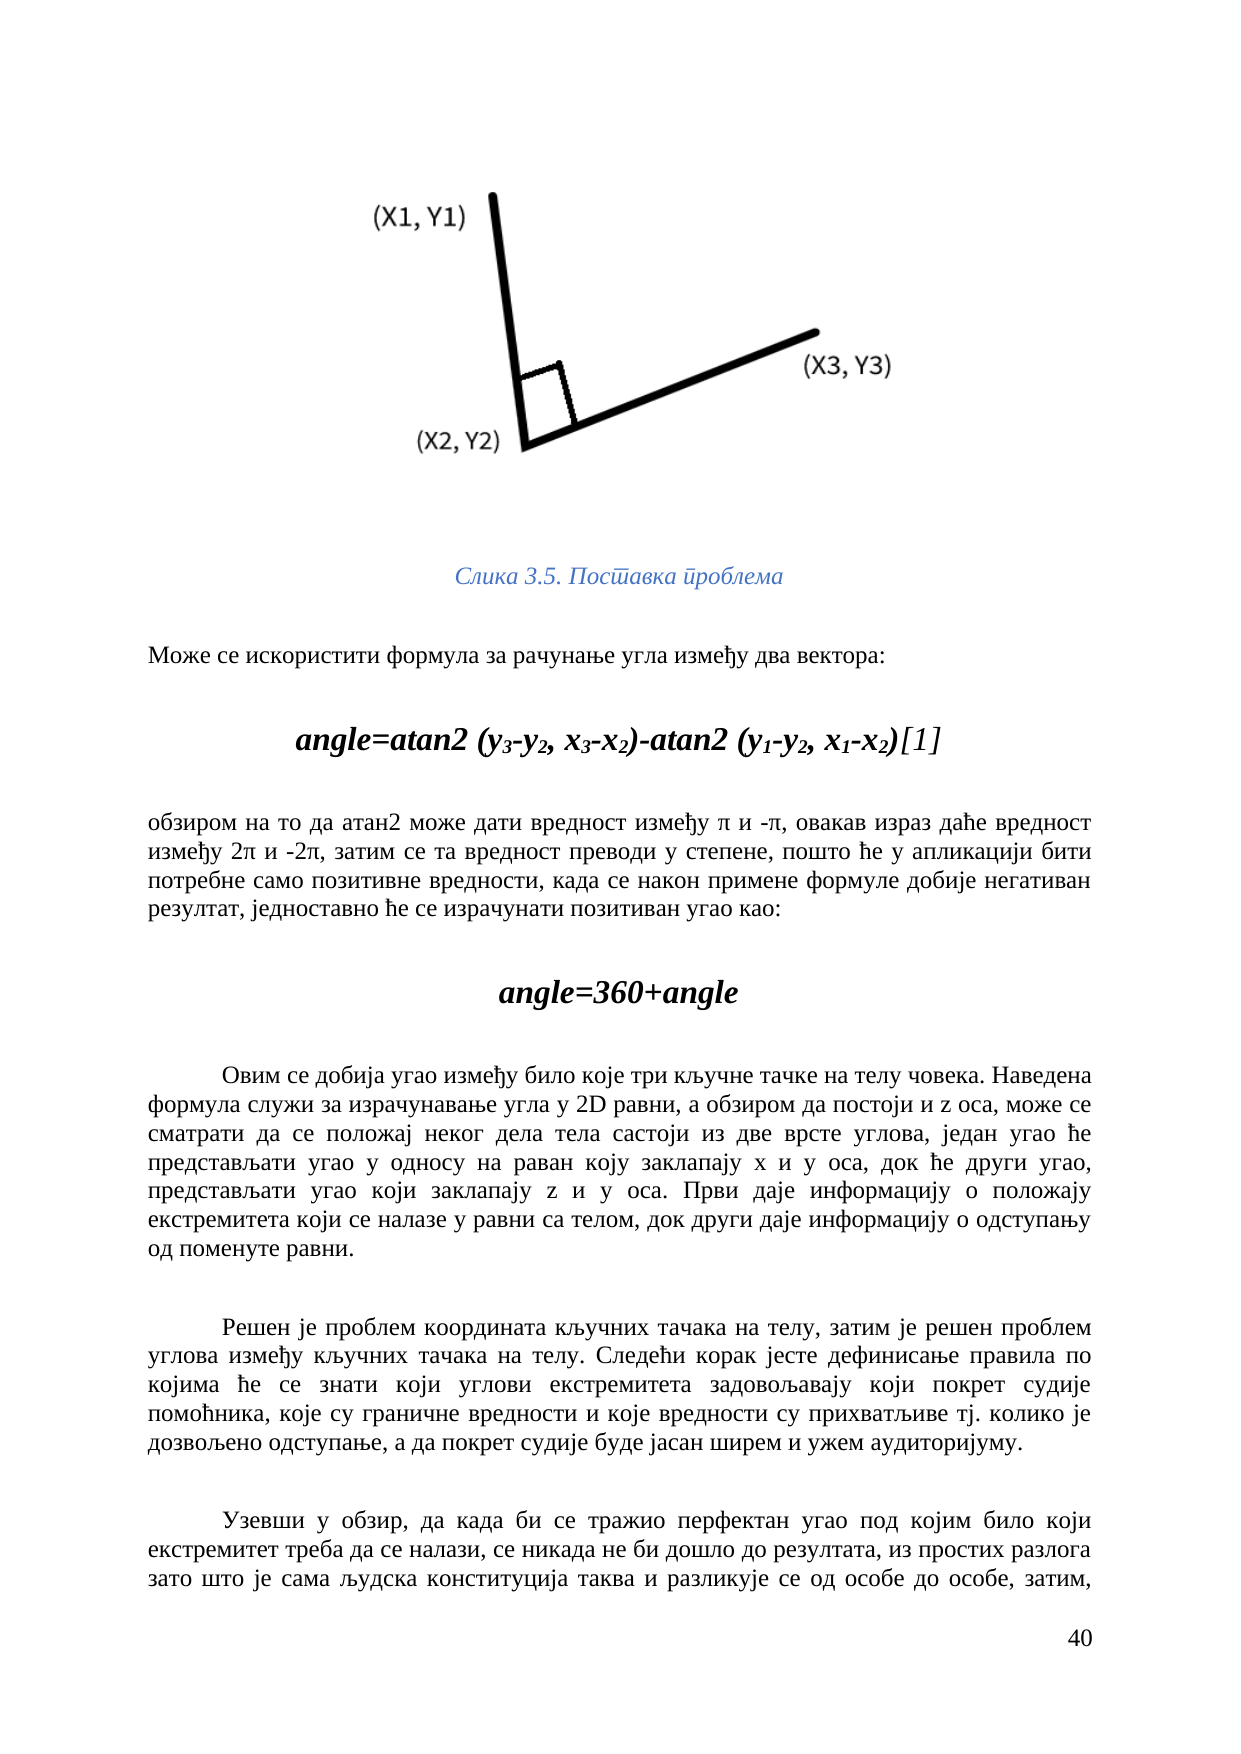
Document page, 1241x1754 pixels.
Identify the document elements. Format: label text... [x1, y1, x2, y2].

text Слика 3.5. Поставка проблема [148, 561, 1092, 590]
text angle=atan2 (y3-y2, x3-x2)-atan2 (y1-y2, x1-x2)[1] [148, 719, 1092, 757]
picture [308, 147, 932, 512]
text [148, 1506, 1092, 1592]
text Може се искористити формула за рачунање угла између два вектора: [148, 640, 1092, 669]
text Решен је проблем координата кључних тачака на телу, затим је решен проблем углова између кључних тачака на телу. Следећи корак јесте дефинисање правила по којима ће се знати који углови екстремитета задовољавају који покрет судије помоћника, које су граничне вредности и које вредности су прихватљиве тј. колико је дозвољено одступање, а да покрет судије буде јасан ширем и ужем аудиторијуму. [148, 1312, 1092, 1456]
text angle=360+angle [148, 972, 1092, 1011]
text обзиром на то да атан2 може дати вредност између π и -π, овакав израз даће вредност између 2π и -2π, затим се та вредност преводи у степене, пошто ће у апликацији бити потребне само позитивне вредности, када се након примене формуле добије негативан резултат, једноставно ће се израчунати позитиван угао као: [148, 807, 1092, 922]
text Овим се добија угао између било које три кључне тачке на телу човека. Наведена формула служи за израчунавање угла у 2D равни, а обзиром да постоји и z оса, може се сматрати да се положај неког дела тела састоји из две врсте углова, један угао ће представљати угао у односу на раван коју заклапају x и y оса, док ће други угао, представљати угао који заклапају z и y оса. Први даје информацију о положају екстремитета који се налазе у равни са телом, док други даје информацију о одступању од поменуте равни. [148, 1061, 1092, 1262]
